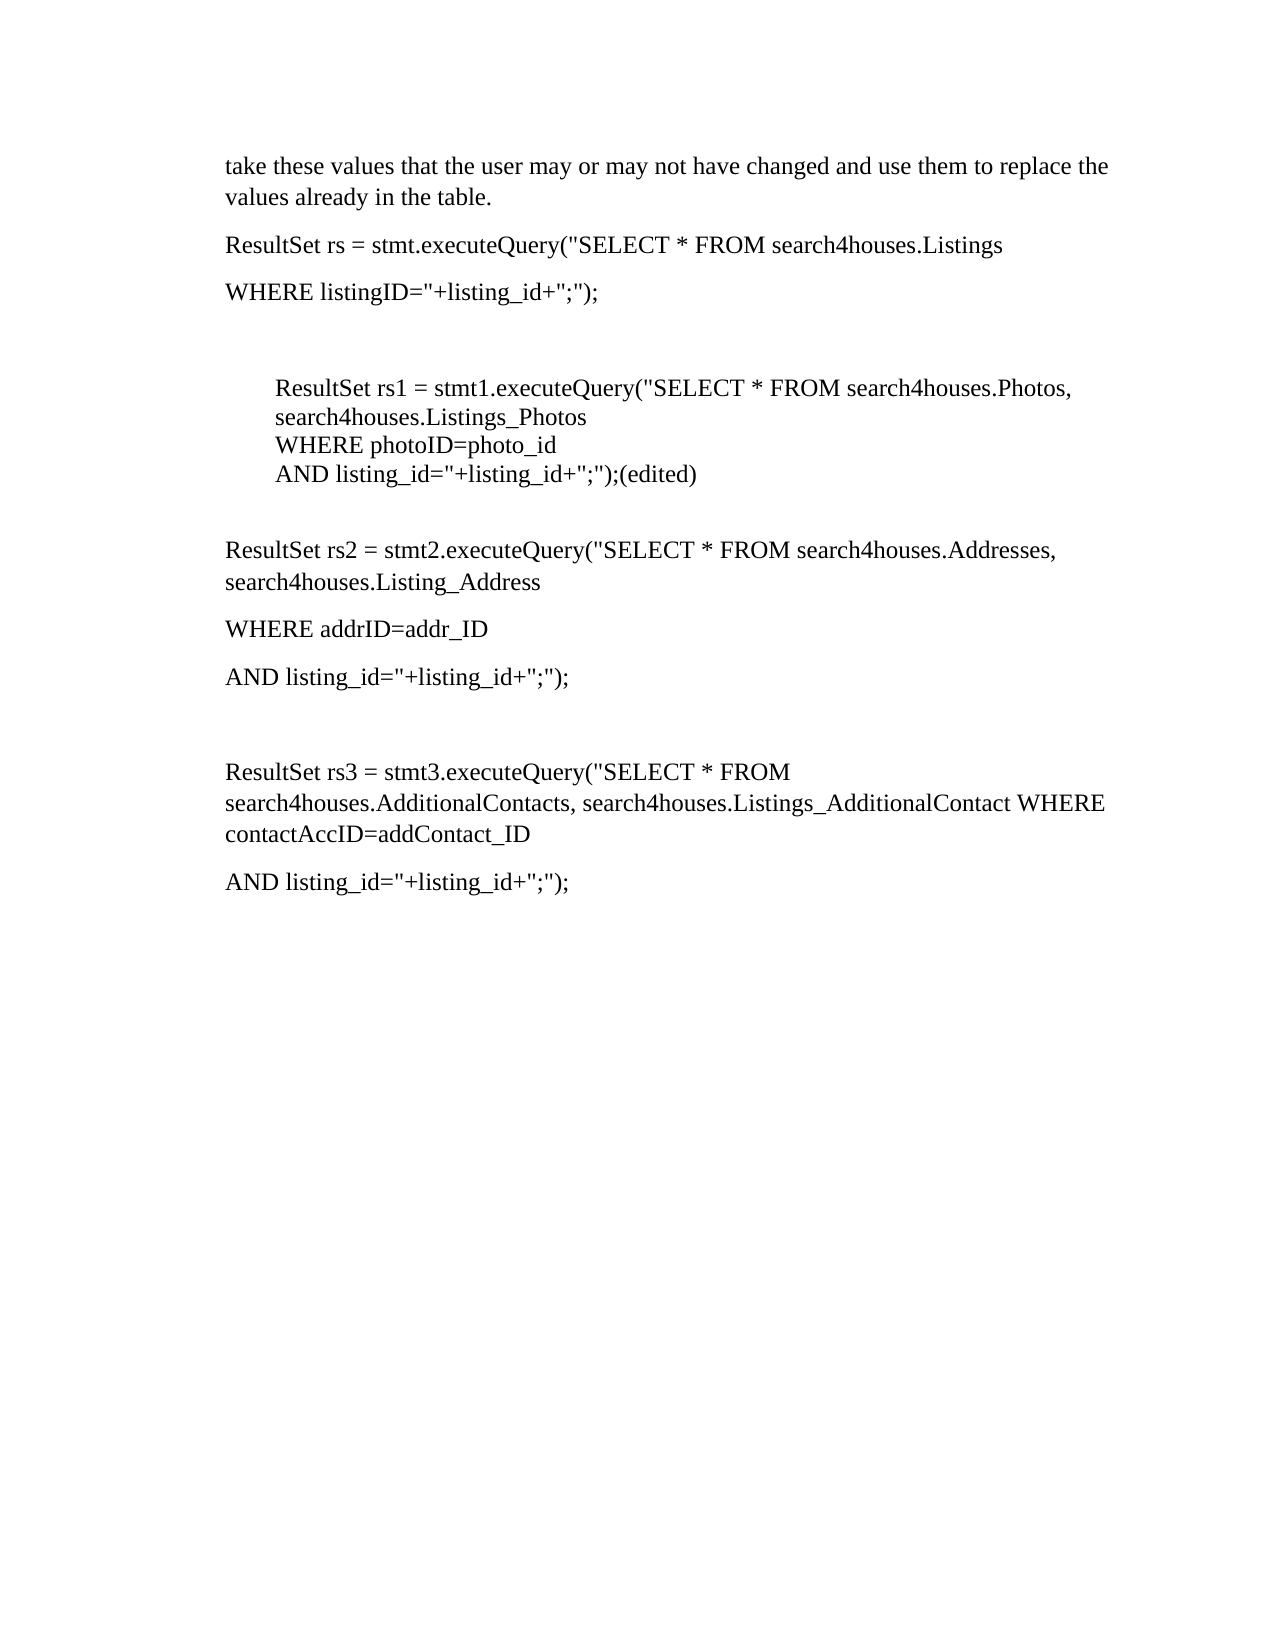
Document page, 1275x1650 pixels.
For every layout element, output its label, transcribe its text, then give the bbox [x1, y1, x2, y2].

text AND listing_id="+listing_id+";"); [225, 867, 1125, 896]
text WHERE addrID=addr_ID [225, 614, 1125, 643]
text ResultSet rs2 = stmt2.executeQuery("SELECT * FROM search4houses.Addresses, search4houses.Listing_Address [225, 536, 1125, 595]
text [225, 151, 1125, 211]
text AND listing_id="+listing_id+";"); [225, 662, 1125, 691]
text ResultSet rs = stmt.executeQuery("SELECT * FROM search4houses.Listings [150, 230, 1125, 258]
text ResultSet rs1 = stmt1.executeQuery("SELECT * FROM search4houses.Photos, search4houses.Listings_Photos [275, 373, 1125, 430]
text AND listing_id="+listing_id+";");(edited) [275, 459, 1125, 488]
text WHERE listingID="+listing_id+";"); [150, 277, 1125, 306]
text ResultSet rs3 = stmt3.executeQuery("SELECT * FROM search4houses.AdditionalContacts, search4houses.Listings_AdditionalContact WHERE contactAccID=addContact_ID [225, 757, 1125, 848]
text WHERE photoID=photo_id [275, 430, 1125, 459]
